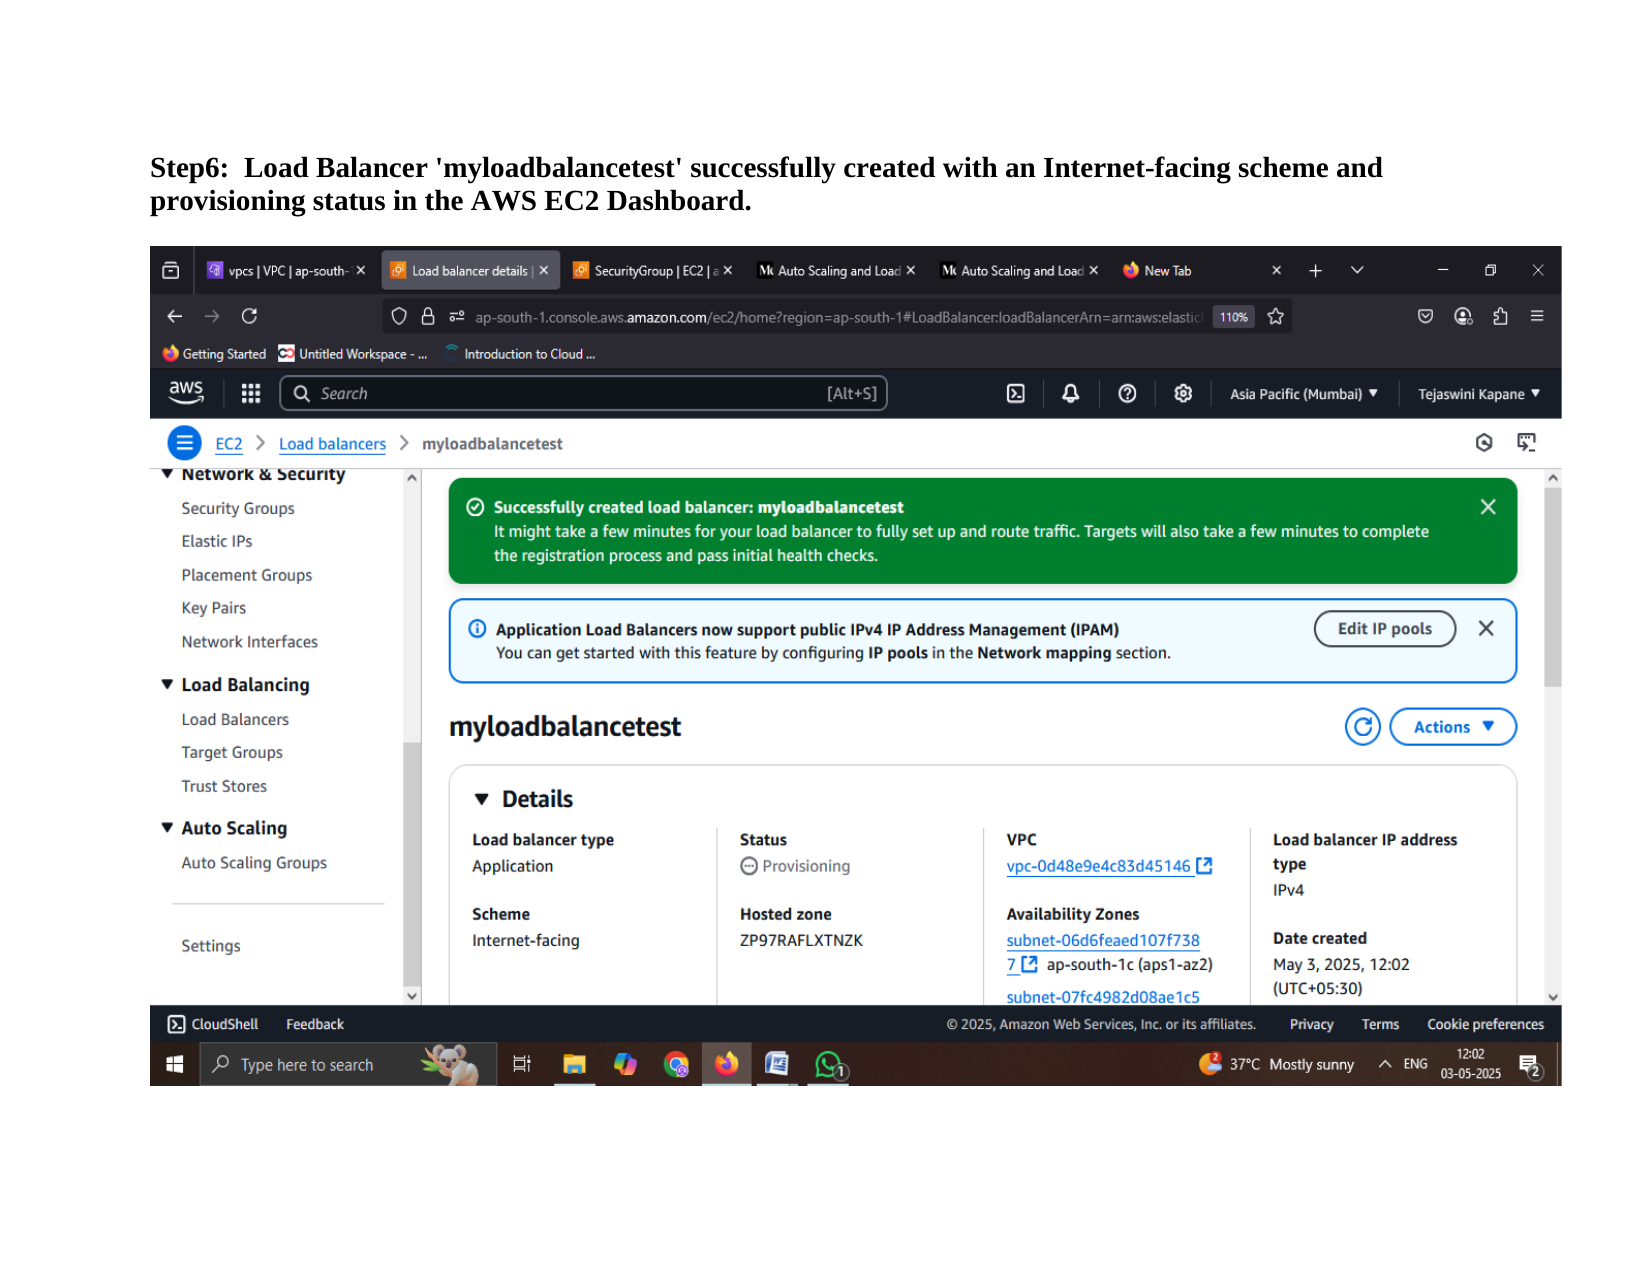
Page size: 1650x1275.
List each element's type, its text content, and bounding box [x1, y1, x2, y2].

picture [150, 246, 1562, 1086]
text Step6: Load Balancer 'myloadbalancetest' successfully created with an Internet-facing scheme and provisioning status in the AWS EC2 Dashboard. [150, 150, 1500, 217]
